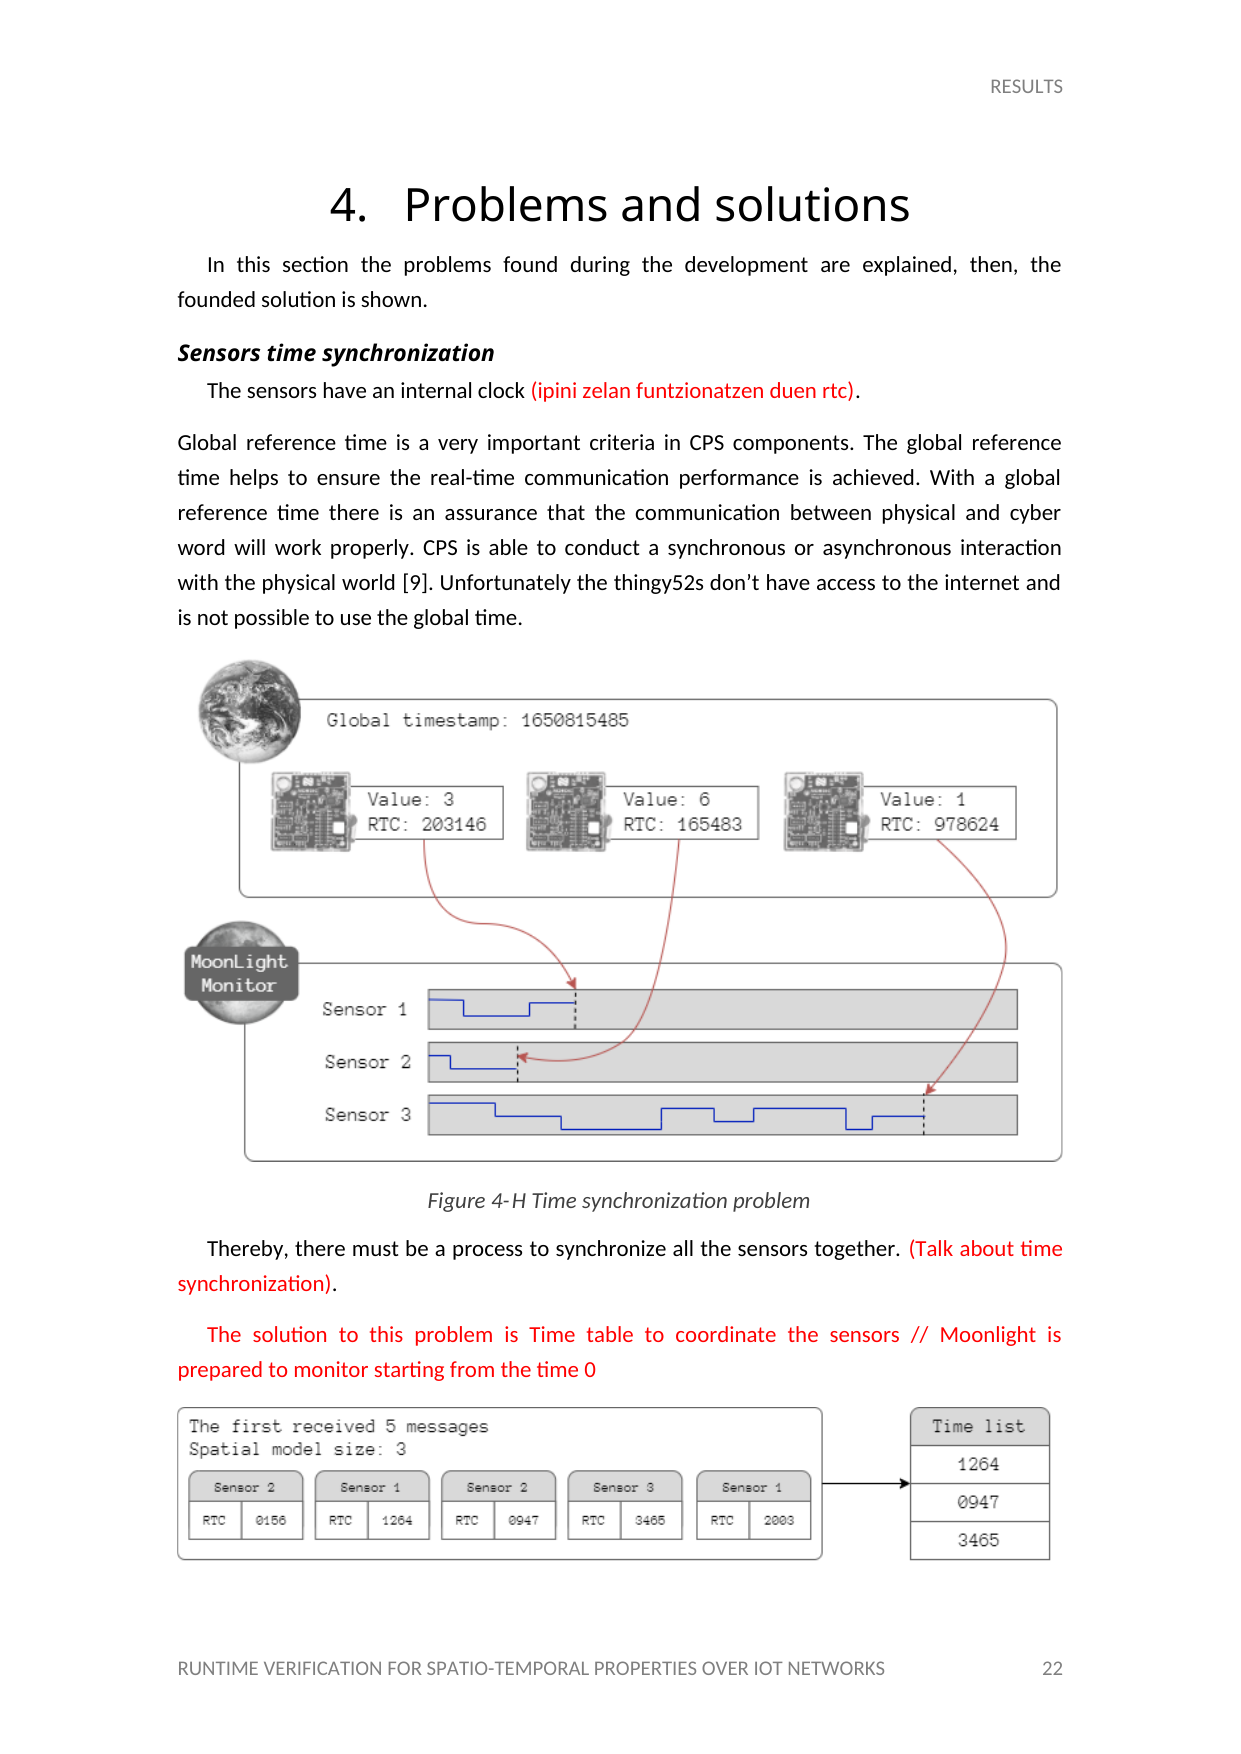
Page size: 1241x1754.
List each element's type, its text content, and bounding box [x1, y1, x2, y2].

subtitle Sensors time synchronization [177, 337, 1063, 368]
subtitle Problems and solutions [177, 173, 1063, 235]
text Global reference time is a very important criteria in CPS components. The global reference time helps to ensure the real-time communication performance is achieved. With a global reference time there is an assurance that the communication between physical and cyber word will work properly. CPS is able to conduct a synchronous or asynchronous interaction with the physical world. Unfortunately the thingy52s don’t have access to the internet and is not possible to use the global time. [177, 428, 1063, 631]
text In this section the problems found during the development are explained, then, the founded solution is shown. [177, 251, 1063, 313]
text Thereby, there must be a process to synchronize all the sensors together. (Talk about time synchronization). [177, 1234, 1063, 1297]
text The sensors have an internal clock (ipini zelan funtzionatzen duen rtc). [177, 376, 1063, 404]
picture [177, 1407, 1063, 1573]
text The solution to this problem is Time table to coordinate the sensors // Moonlight is prepared to monitor starting from the time 0 [177, 1321, 1063, 1384]
picture [177, 654, 1063, 1162]
text Figure 4-A Time synchronization problem [177, 1186, 1063, 1214]
